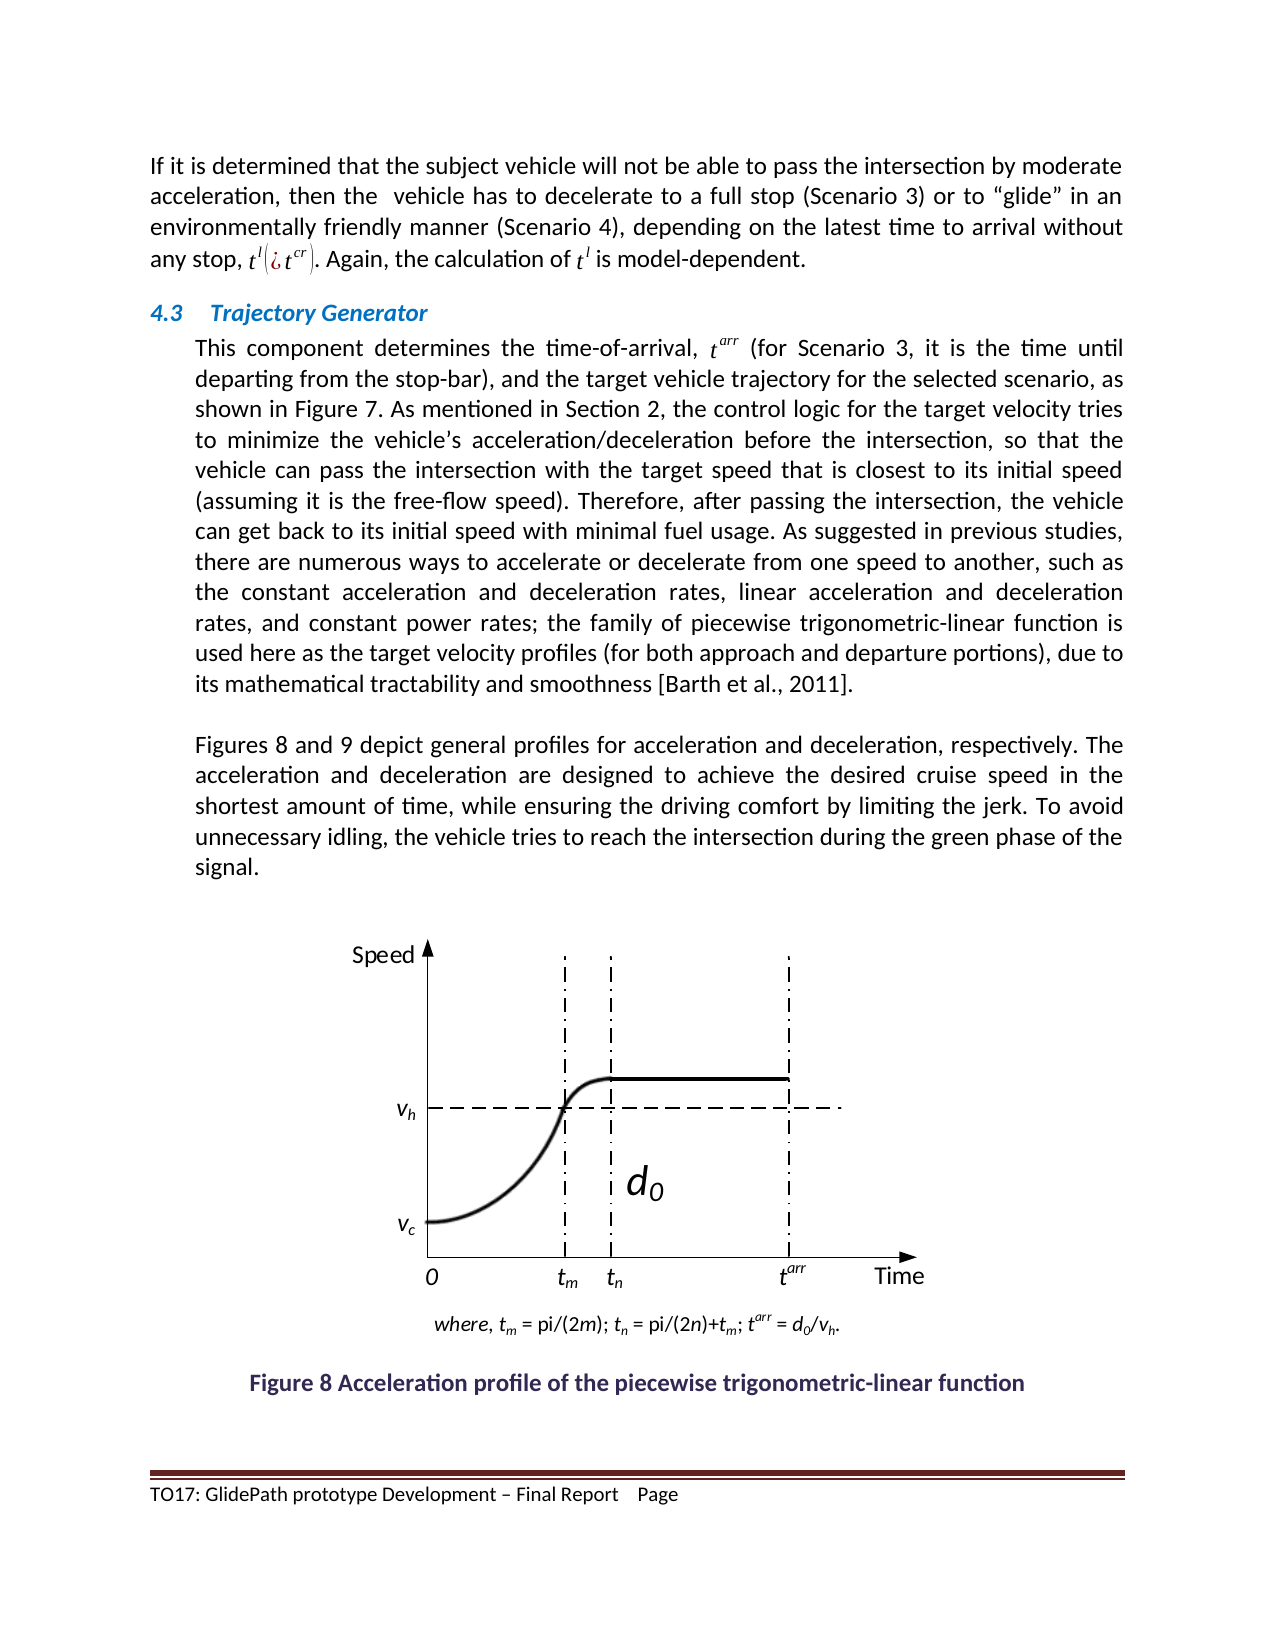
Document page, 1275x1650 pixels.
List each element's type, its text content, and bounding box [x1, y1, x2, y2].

text This component determines the time-of-arrival, (for Scenario 3, it is the time until departing from the stop-bar), and the target vehicle trajectory for the selected scenario, as shown in Figure 7. As mentioned in Section 2, the control logic for the target velocity tries to minimize the vehicle’s acceleration/deceleration before the intersection, so that the vehicle can pass the intersection with the target speed that is closest to its initial speed (assuming it is the free-flow speed). Therefore, after passing the intersection, the vehicle can get back to its initial speed with minimal fuel usage. As suggested in previous studies, there are numerous ways to accelerate or decelerate from one speed to another, such as the constant acceleration and deceleration rates, linear acceleration and deceleration rates, and constant power rates; the family of piecewise trigonometric-linear function is used here as the target velocity profiles (for both approach and departure portions), due to its mathematical tractability and smoothness [Barth et al., 2011]. [195, 332, 1125, 698]
text Figures 8 and 9 depict general profiles for acceleration and deceleration, respectively. The acceleration and deceleration are designed to achieve the desired cruise speed in the shortest amount of time, while ensuring the driving comfort by limiting the jerk. To avoid unnecessary idling, the vehicle tries to reach the intersection during the green phase of the signal. [195, 729, 1125, 882]
text If it is determined that the subject vehicle will not be able to pass the intersection by moderate acceleration, then the vehicle has to decelerate to a full stop (Scenario 3) or to “glide” in an environmentally friendly manner (Scenario 4), depending on the latest time to arrival without any stop, . Again, the calculation of is model-dependent. [150, 150, 1125, 276]
subtitle Trajectory Generator [150, 297, 1125, 327]
